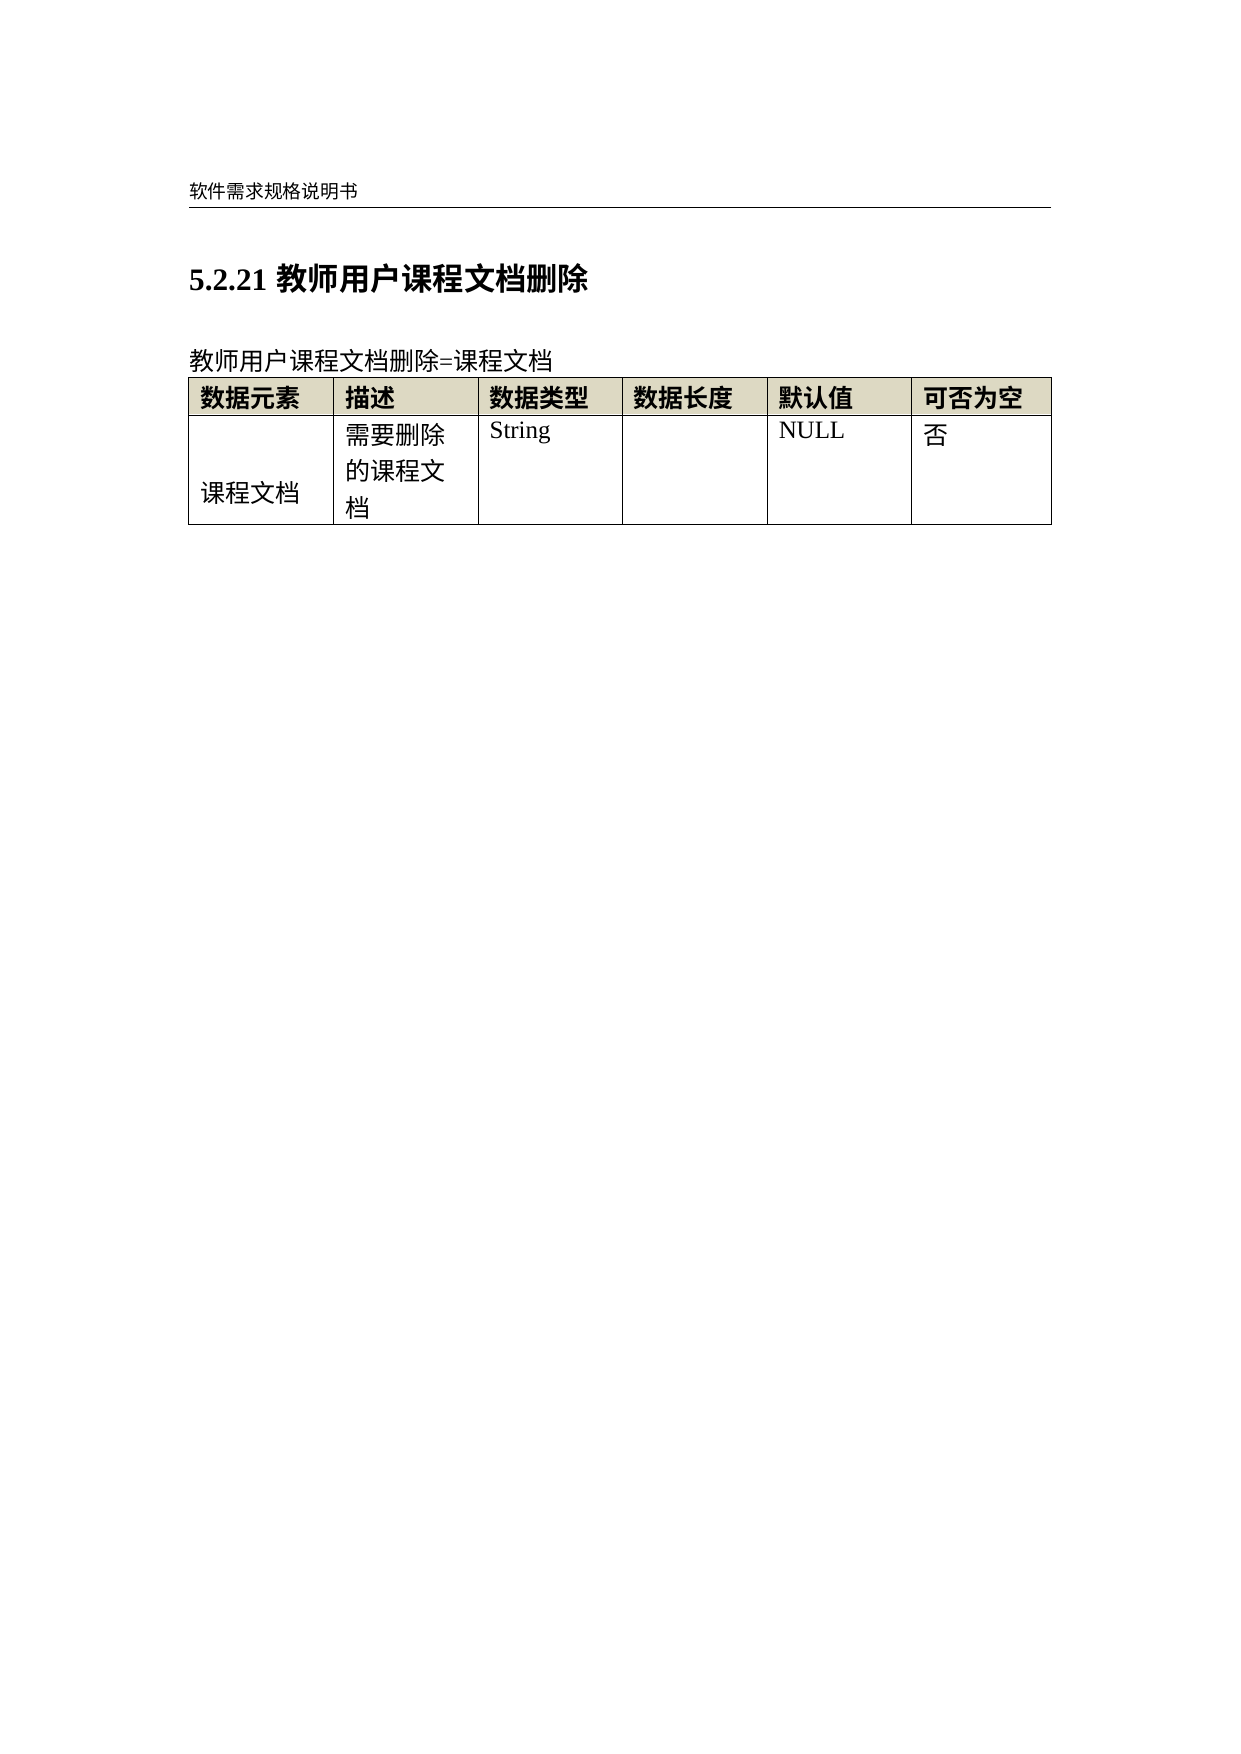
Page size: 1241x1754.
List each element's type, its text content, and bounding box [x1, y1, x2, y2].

subtitle 教师用户课程文档删除 [189, 254, 1051, 300]
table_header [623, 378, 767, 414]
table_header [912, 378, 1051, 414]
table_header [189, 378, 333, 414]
text 教师用户课程文档删除=课程文档 [189, 341, 1051, 377]
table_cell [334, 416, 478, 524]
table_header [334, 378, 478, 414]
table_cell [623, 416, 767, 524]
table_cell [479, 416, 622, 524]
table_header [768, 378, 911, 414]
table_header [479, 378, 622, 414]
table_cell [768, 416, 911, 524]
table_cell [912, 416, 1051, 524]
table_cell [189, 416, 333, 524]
